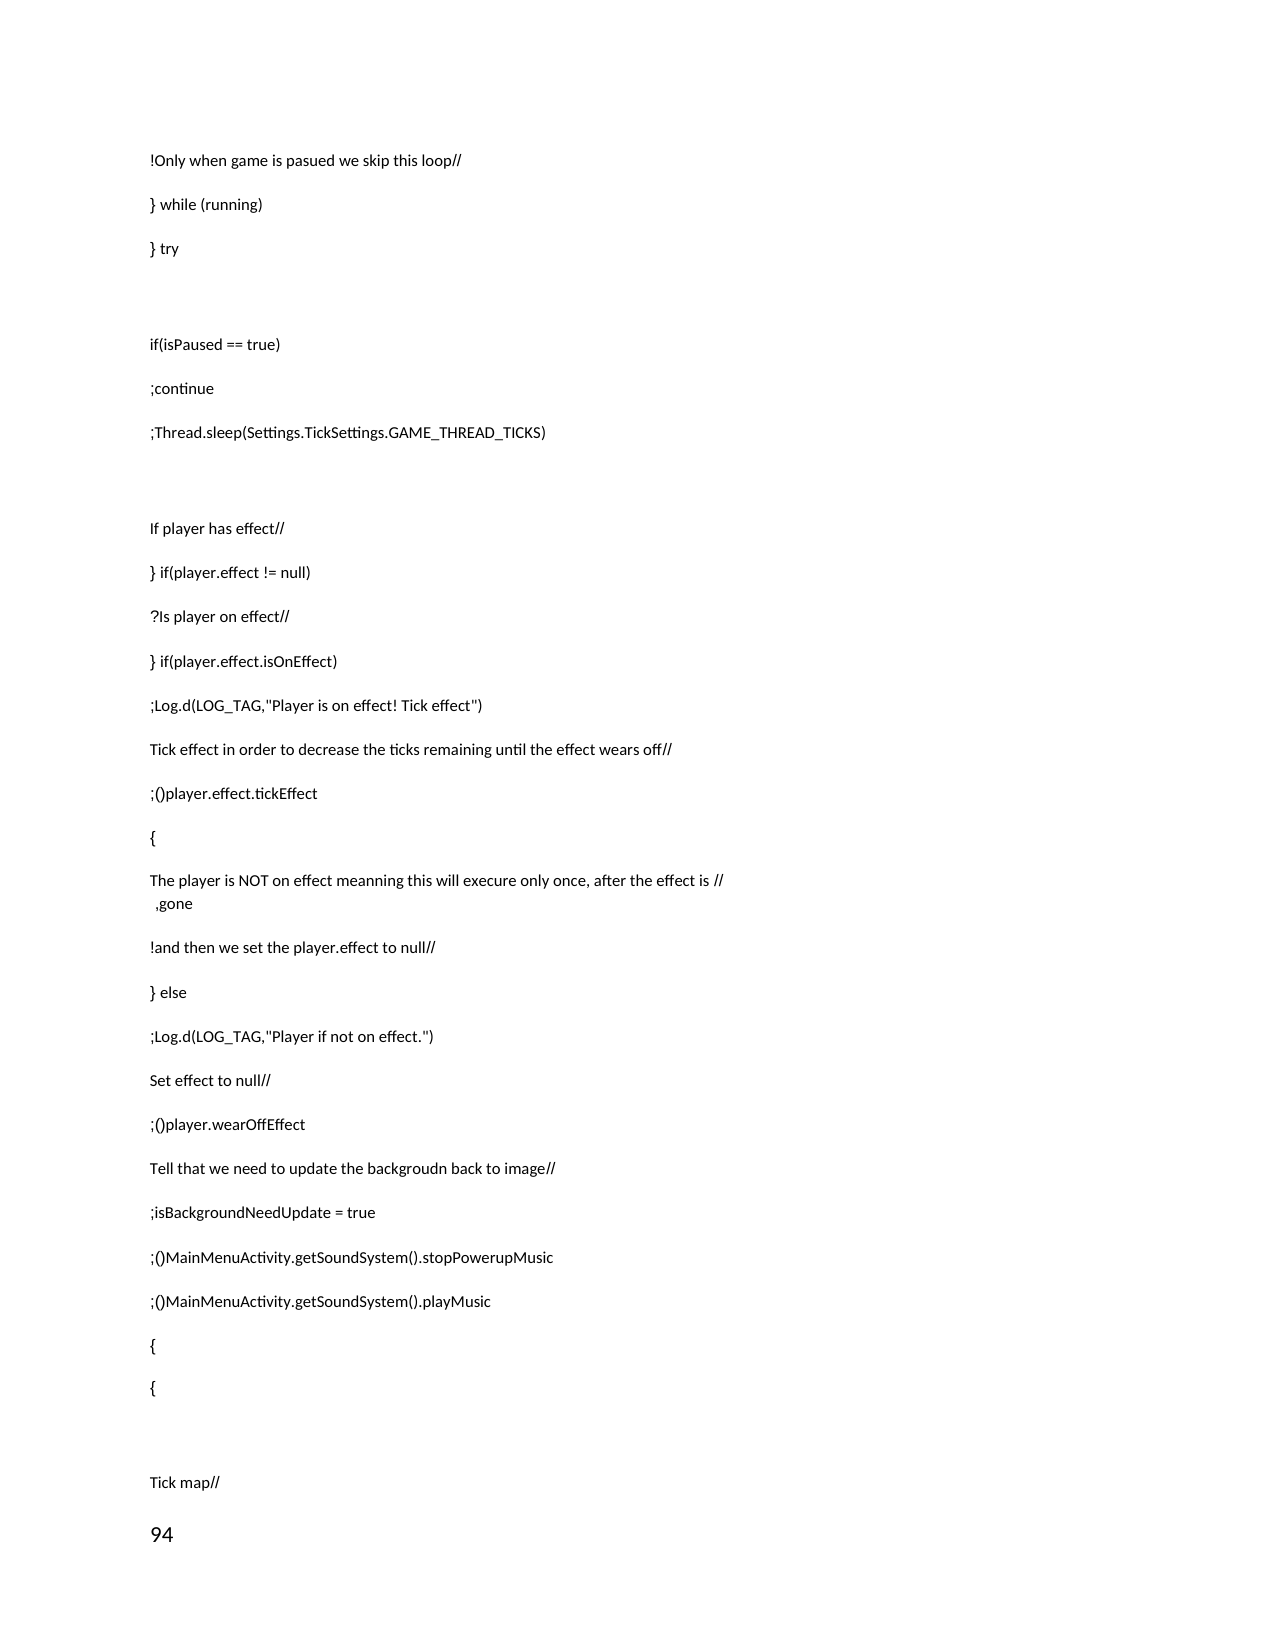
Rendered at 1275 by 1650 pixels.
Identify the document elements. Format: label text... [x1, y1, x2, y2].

text Log.d(LOG_TAG,"Player is on effect! Tick effect"); [150, 695, 1125, 715]
text //Tell that we need to update the backgroudn back to image [150, 1159, 1125, 1179]
text if(player.effect != null) { [150, 562, 1125, 583]
text player.effect.tickEffect(); [150, 783, 1125, 804]
text } [150, 1335, 1125, 1354]
text //Tick map [150, 1473, 1125, 1493]
text MainMenuActivity.getSoundSystem().stopPowerupMusic(); [150, 1247, 1125, 1267]
text isBackgroundNeedUpdate = true; [150, 1203, 1125, 1223]
text //Is player on effect? [150, 607, 1125, 627]
text //Tick effect in order to decrease the ticks remaining until the effect wears off [150, 739, 1125, 759]
text else { [150, 982, 1125, 1002]
text while (running) { [150, 194, 1125, 214]
text //Only when game is pasued we skip this loop! [150, 150, 1125, 170]
text Thread.sleep(Settings.TickSettings.GAME_THREAD_TICKS); [150, 422, 1125, 443]
text player.wearOffEffect(); [150, 1114, 1125, 1135]
text Log.d(LOG_TAG,"Player if not on effect."); [150, 1026, 1125, 1046]
text try { [150, 238, 1125, 259]
text } [150, 1378, 1125, 1397]
text //Set effect to null [150, 1070, 1125, 1091]
text //The player is NOT on effect meanning this will execure only once, after the effect is gone, [150, 870, 1125, 914]
text MainMenuActivity.getSoundSystem().playMusic(); [150, 1291, 1125, 1311]
text continue; [150, 378, 1125, 399]
text //If player has effect [150, 518, 1125, 539]
text } [150, 827, 1125, 847]
text if(player.effect.isOnEffect) { [150, 651, 1125, 671]
text //and then we set the player.effect to null! [150, 938, 1125, 958]
text if(isPaused == true) [150, 334, 1125, 354]
